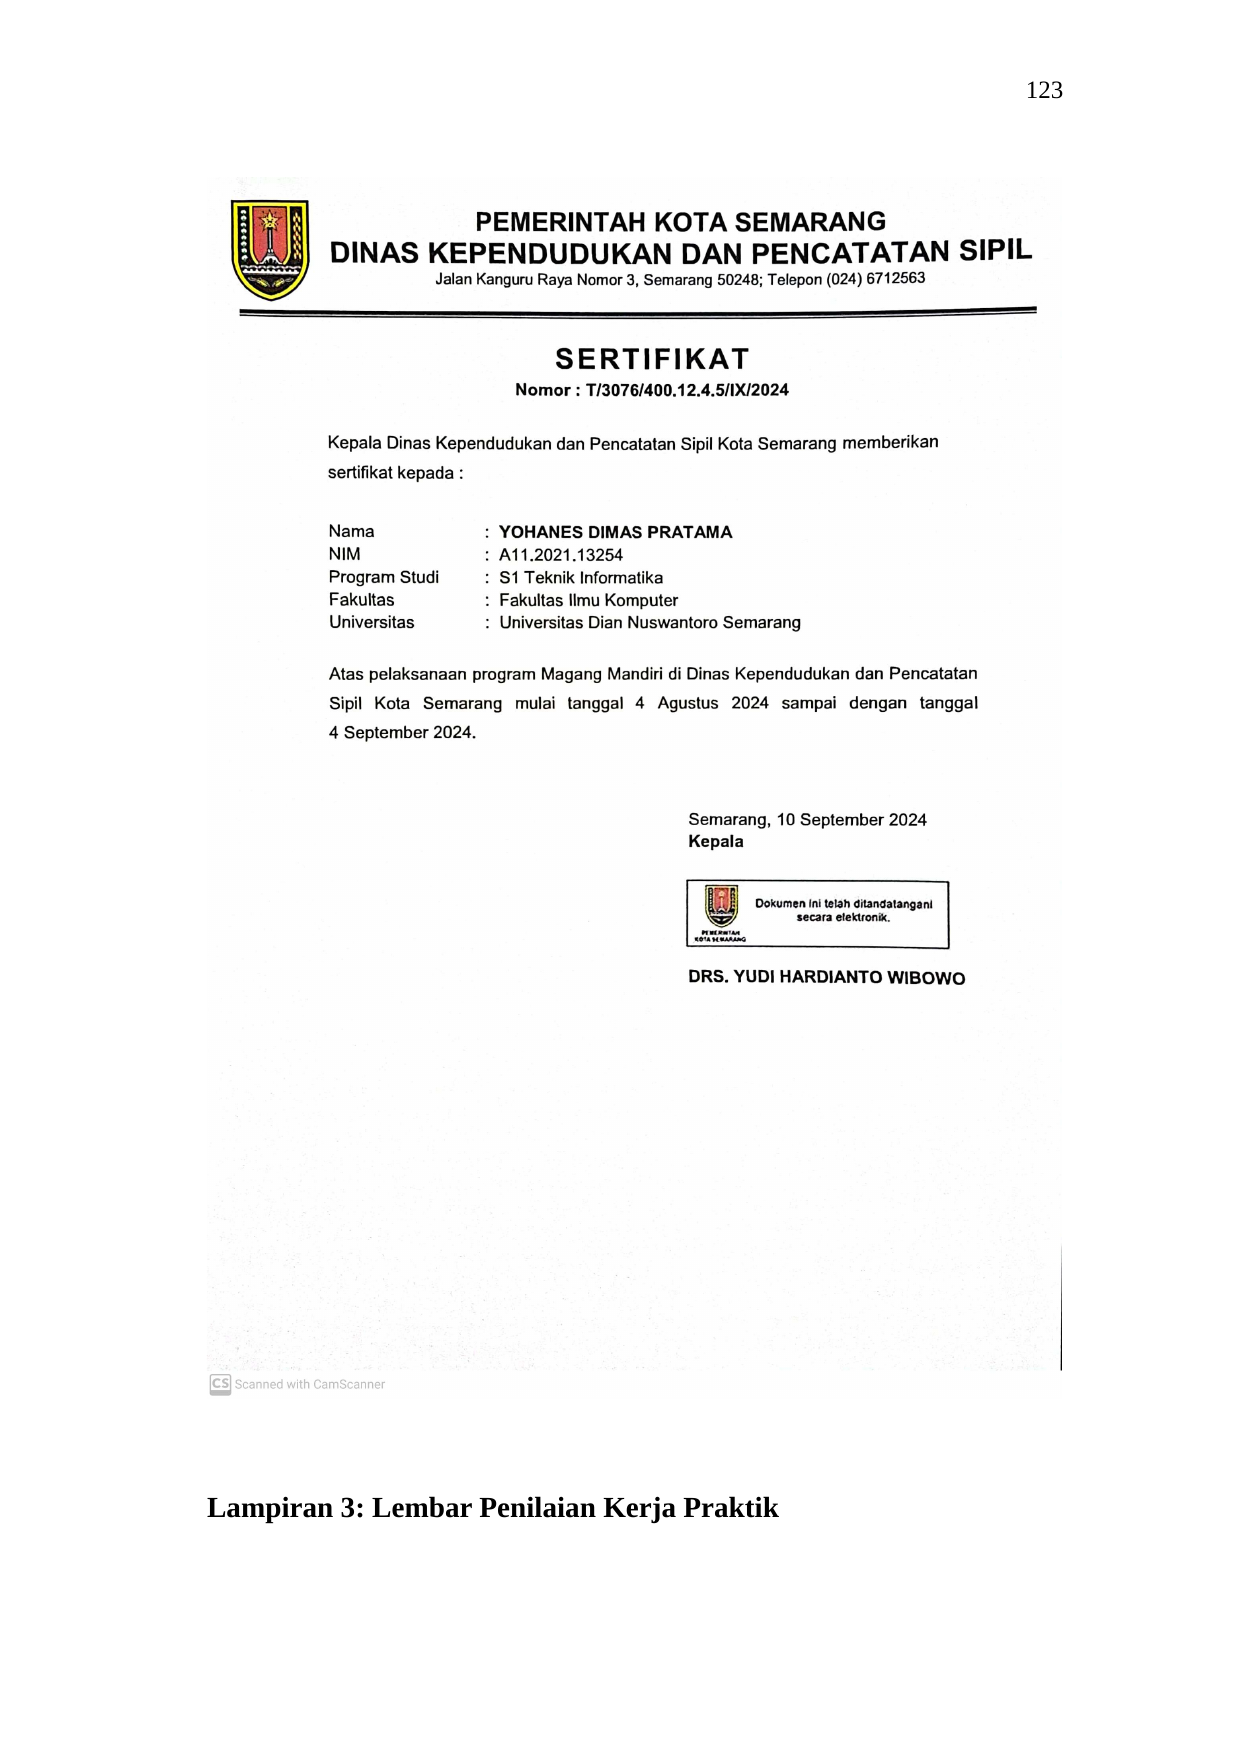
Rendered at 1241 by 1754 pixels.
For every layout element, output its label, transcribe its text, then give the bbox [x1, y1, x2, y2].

picture [206, 177, 1062, 1399]
subtitle Lampiran 3: Lembar Penilaian Kerja Praktik [207, 1490, 1063, 1523]
